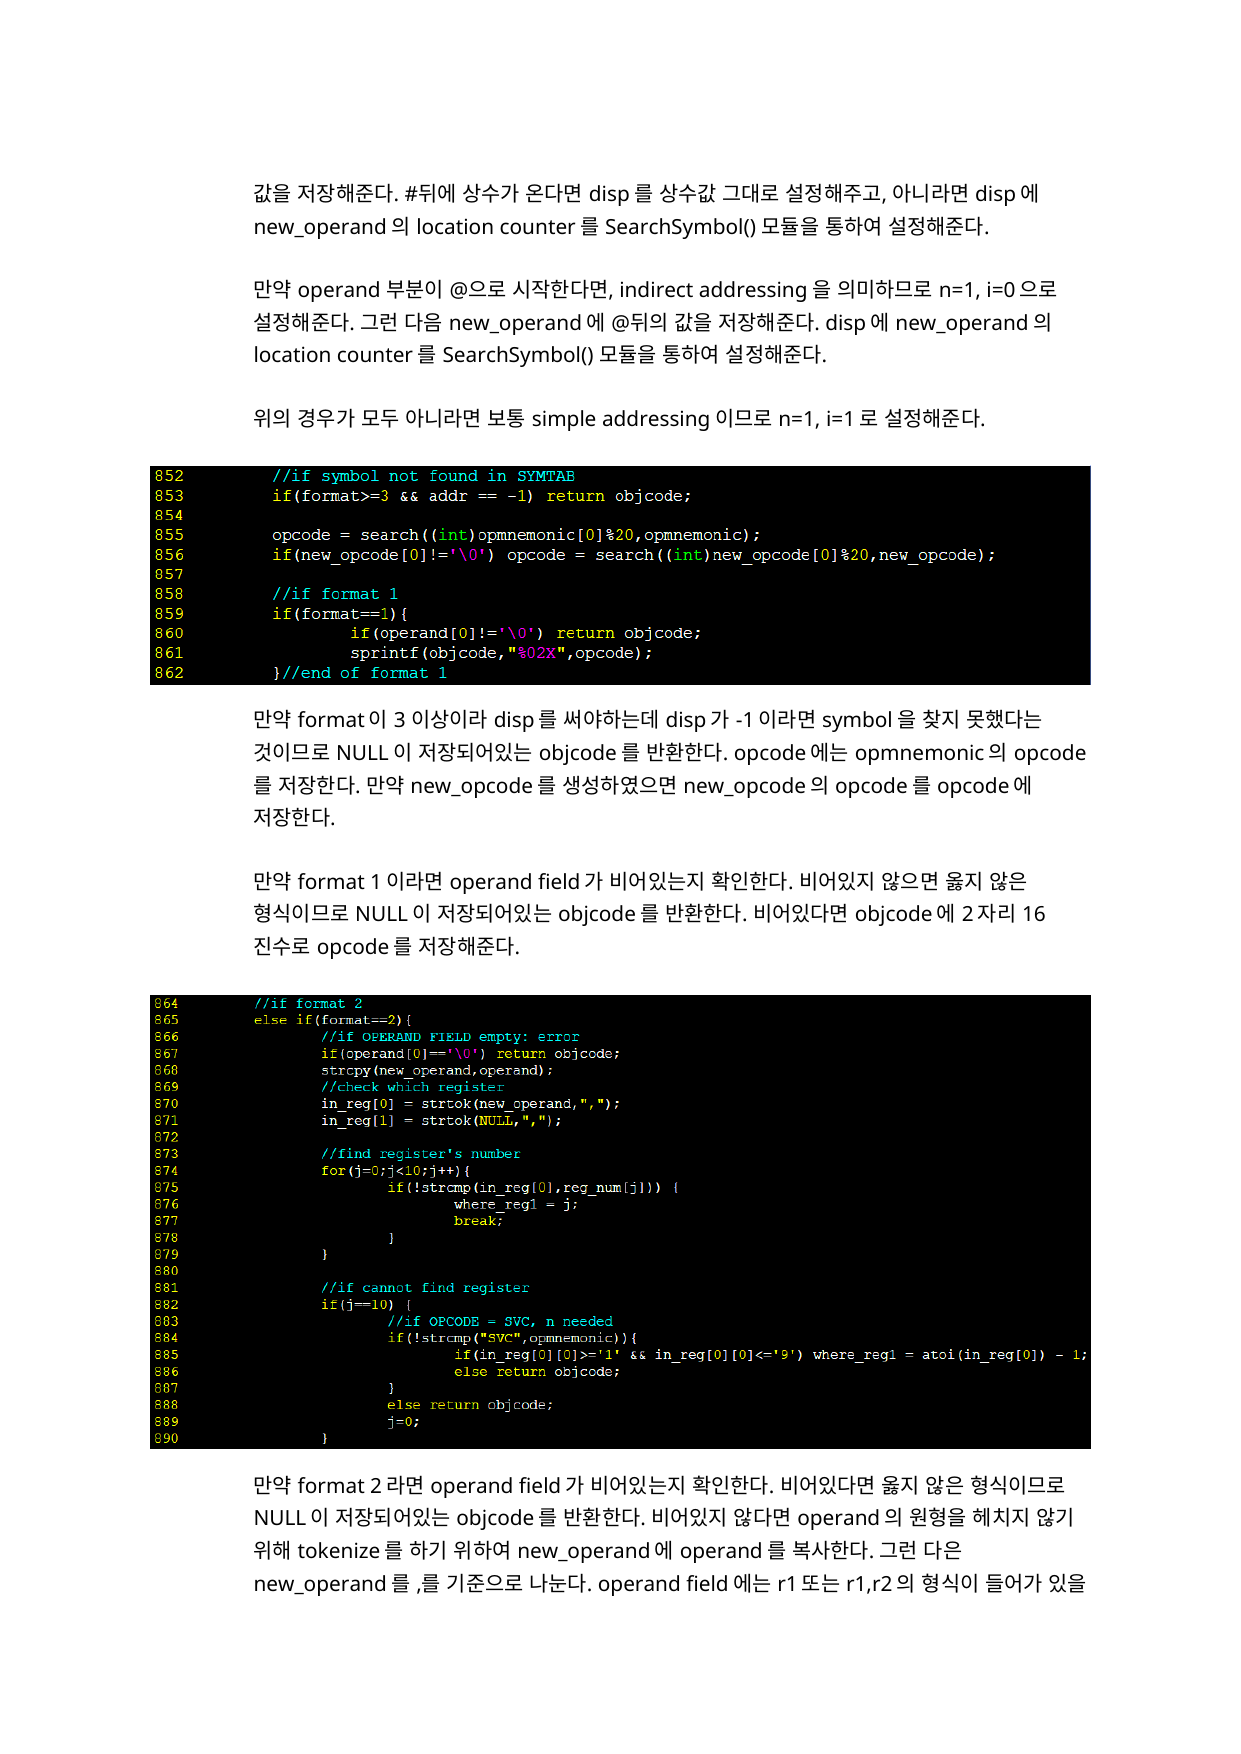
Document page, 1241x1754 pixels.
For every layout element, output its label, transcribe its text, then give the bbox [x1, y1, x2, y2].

text 만약 format 1이라면 operand field가 비어있는지 확인한다. 비어있지 않으면 옳지 않은 형식이므로 NULL이 저장되어있는 objcode를 반환한다. 비어있다면 objcode에 2자리 16진수로 opcode를 저장해준다. [253, 865, 1090, 961]
text 만약 operand 부분이 @으로 시작한다면, indirect addressing을 의미하므로 n=1, i=0으로 설정해준다. 그런 다음 new_operand에 @뒤의 값을 저장해준다. disp에 new_operand의 location counter를 SearchSymbol() 모듈을 통하여 설정해준다. [253, 273, 1090, 369]
picture [150, 465, 1091, 685]
picture [150, 993, 1091, 1449]
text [253, 1469, 1090, 1597]
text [253, 177, 1090, 240]
text 만약 format이 3 이상이라 disp를 써야하는데 disp가 -1이라면 symbol을 찾지 못했다는 것이므로 NULL이 저장되어있는 objcode를 반환한다. opcode에는 opmnemonic의 opcode를 저장한다. 만약 new_opcode를 생성하였으면 new_opcode의 opcode를 opcode에 저장한다. [253, 703, 1090, 832]
text 위의 경우가 모두 아니라면 보통 simple addressing이므로 n=1, i=1로 설정해준다. [253, 402, 1090, 432]
